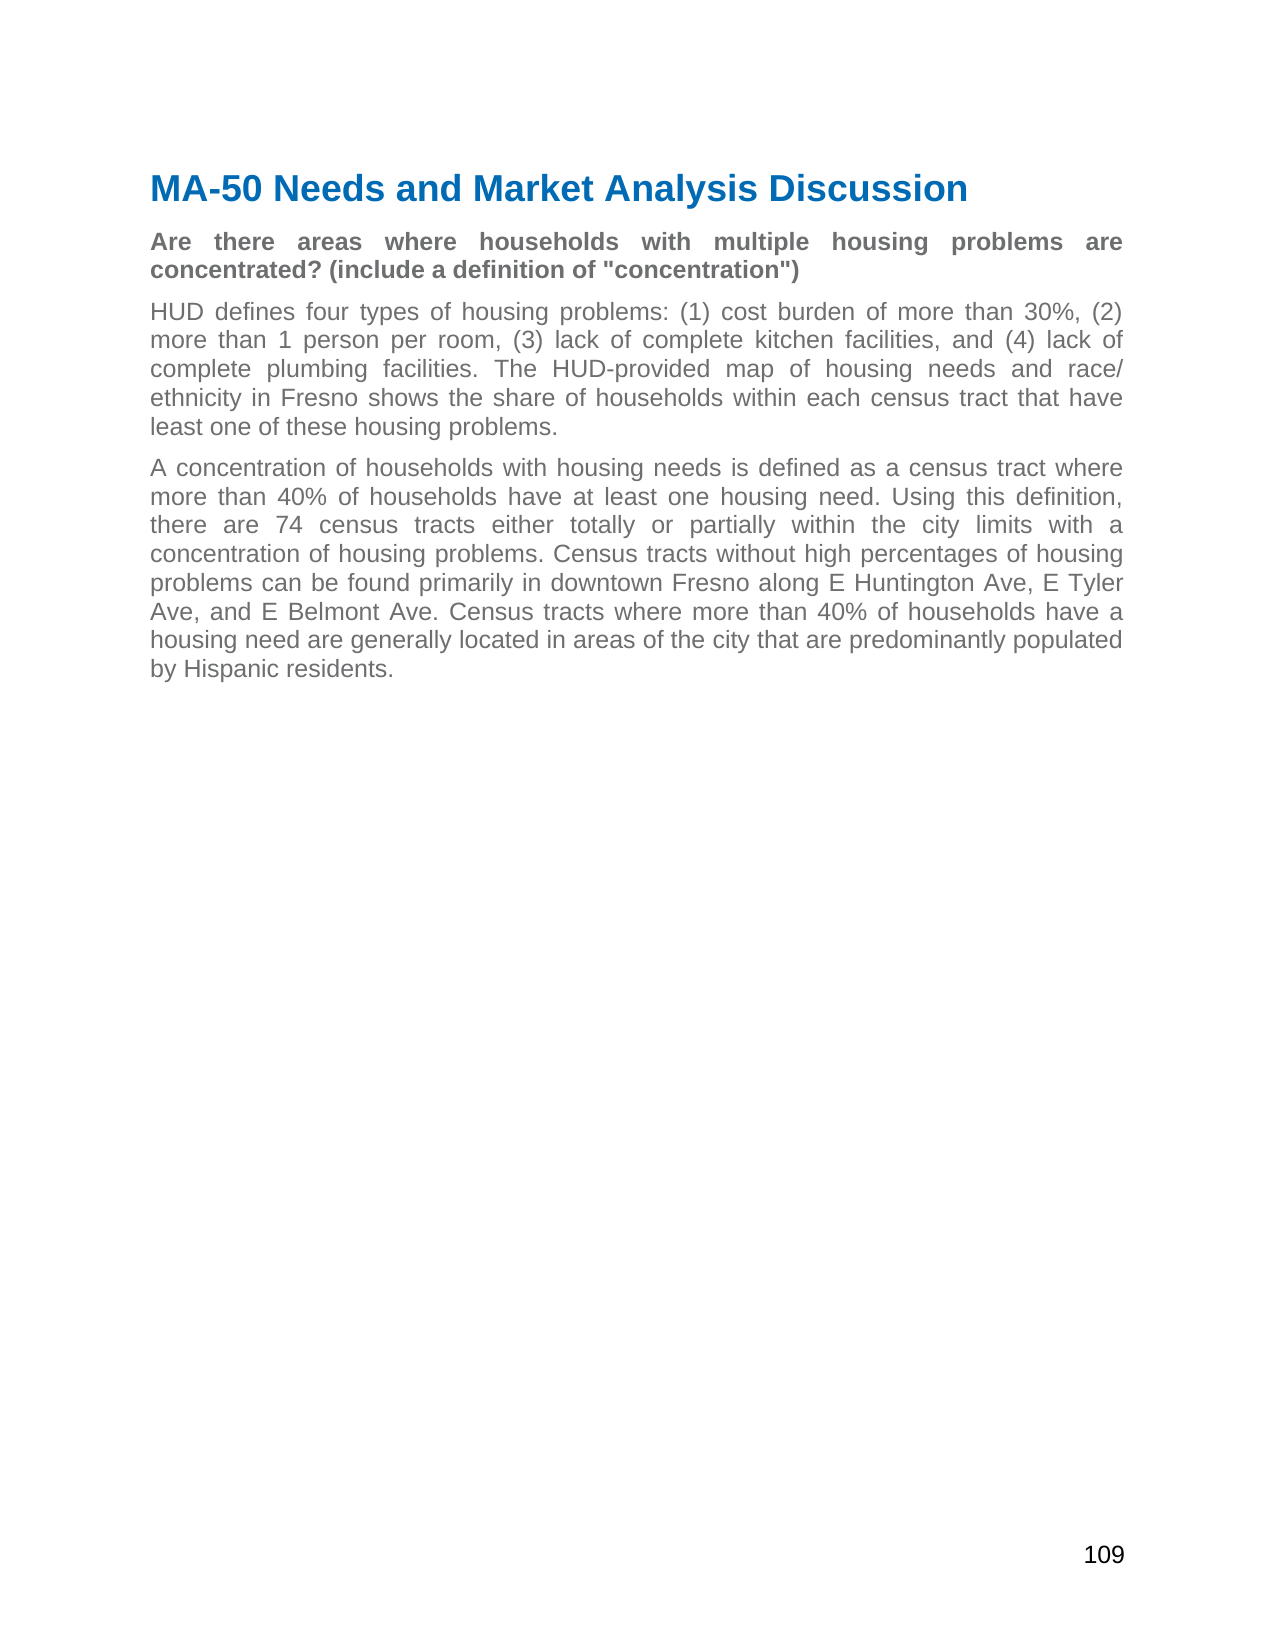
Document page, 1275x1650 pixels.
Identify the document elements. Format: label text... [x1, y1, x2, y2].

text A concentration of households with housing needs is defined as a census tract where more than 40% of households have at least one housing need. Using this definition, there are 74 census tracts either totally or partially within the city limits with a concentration of housing problems. Census tracts without high percentages of housing problems can be found primarily in downtown Fresno along E Huntington Ave, E Tyler Ave, and E Belmont Ave. Census tracts where more than 40% of households have a housing need are generally located in areas of the city that are predominantly populated by Hispanic residents. [150, 453, 1125, 683]
subtitle MA-50 Needs and Market Analysis Discussion [150, 167, 1125, 210]
text Are there areas where households with multiple housing problems are concentrated? (include a definition of "concentration") [150, 226, 1125, 284]
text HUD defines four types of housing problems: (1) cost burden of more than 30%, (2) more than 1 person per room, (3) lack of complete kitchen facilities, and (4) lack of complete plumbing facilities. The HUD-provided map of housing needs and race/ ethnicity in Fresno shows the share of households within each census tract that have least one of these housing problems. [150, 296, 1125, 440]
